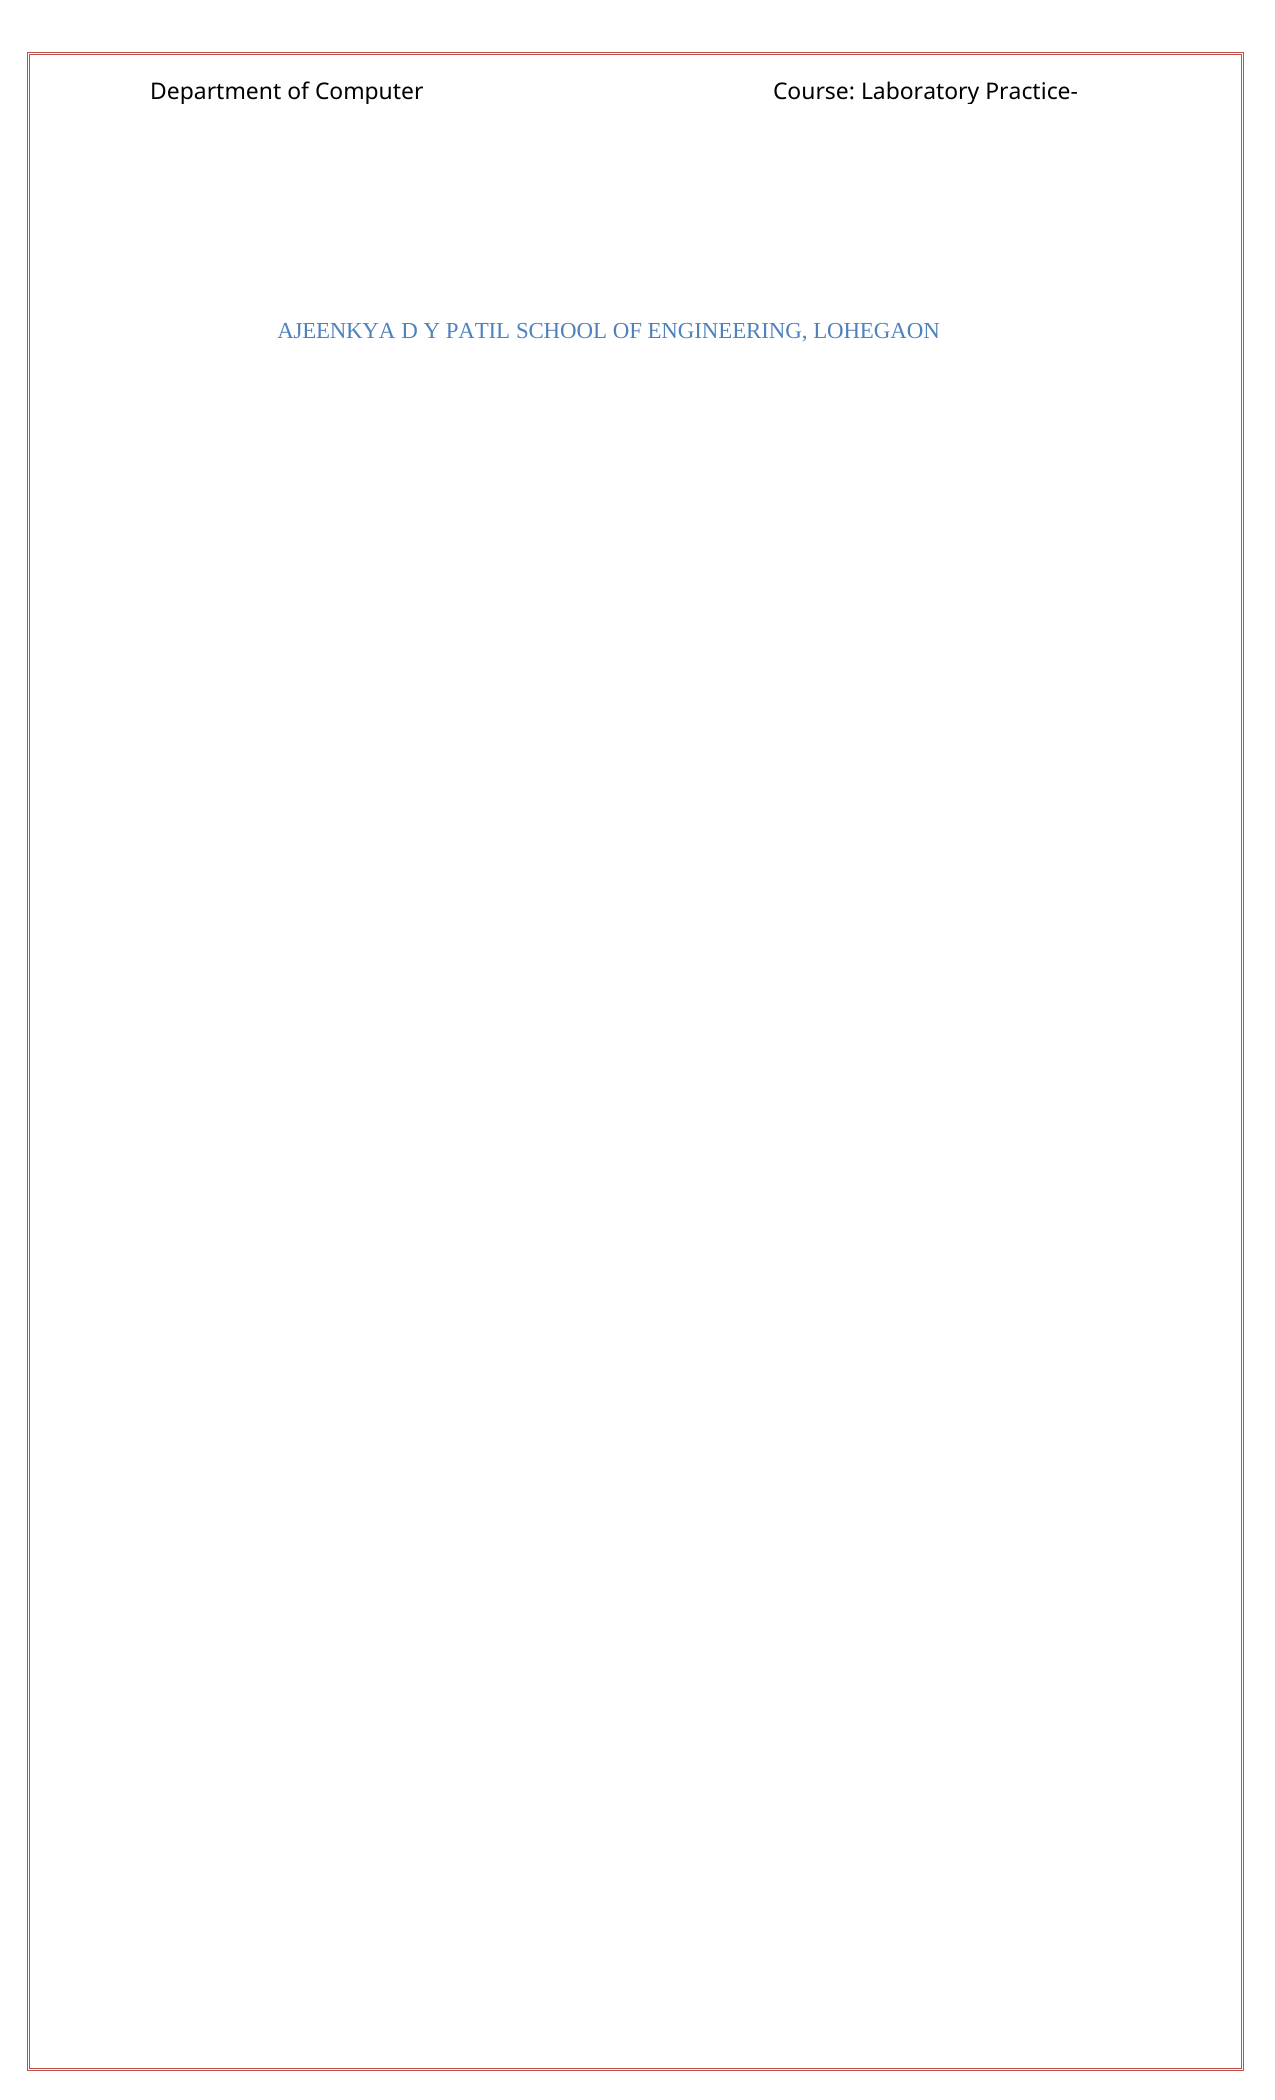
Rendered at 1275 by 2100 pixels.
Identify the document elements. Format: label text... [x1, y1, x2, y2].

text AJEENKYA D Y PATIL SCHOOL OF ENGINEERING, LOHEGAON [277, 318, 1241, 344]
